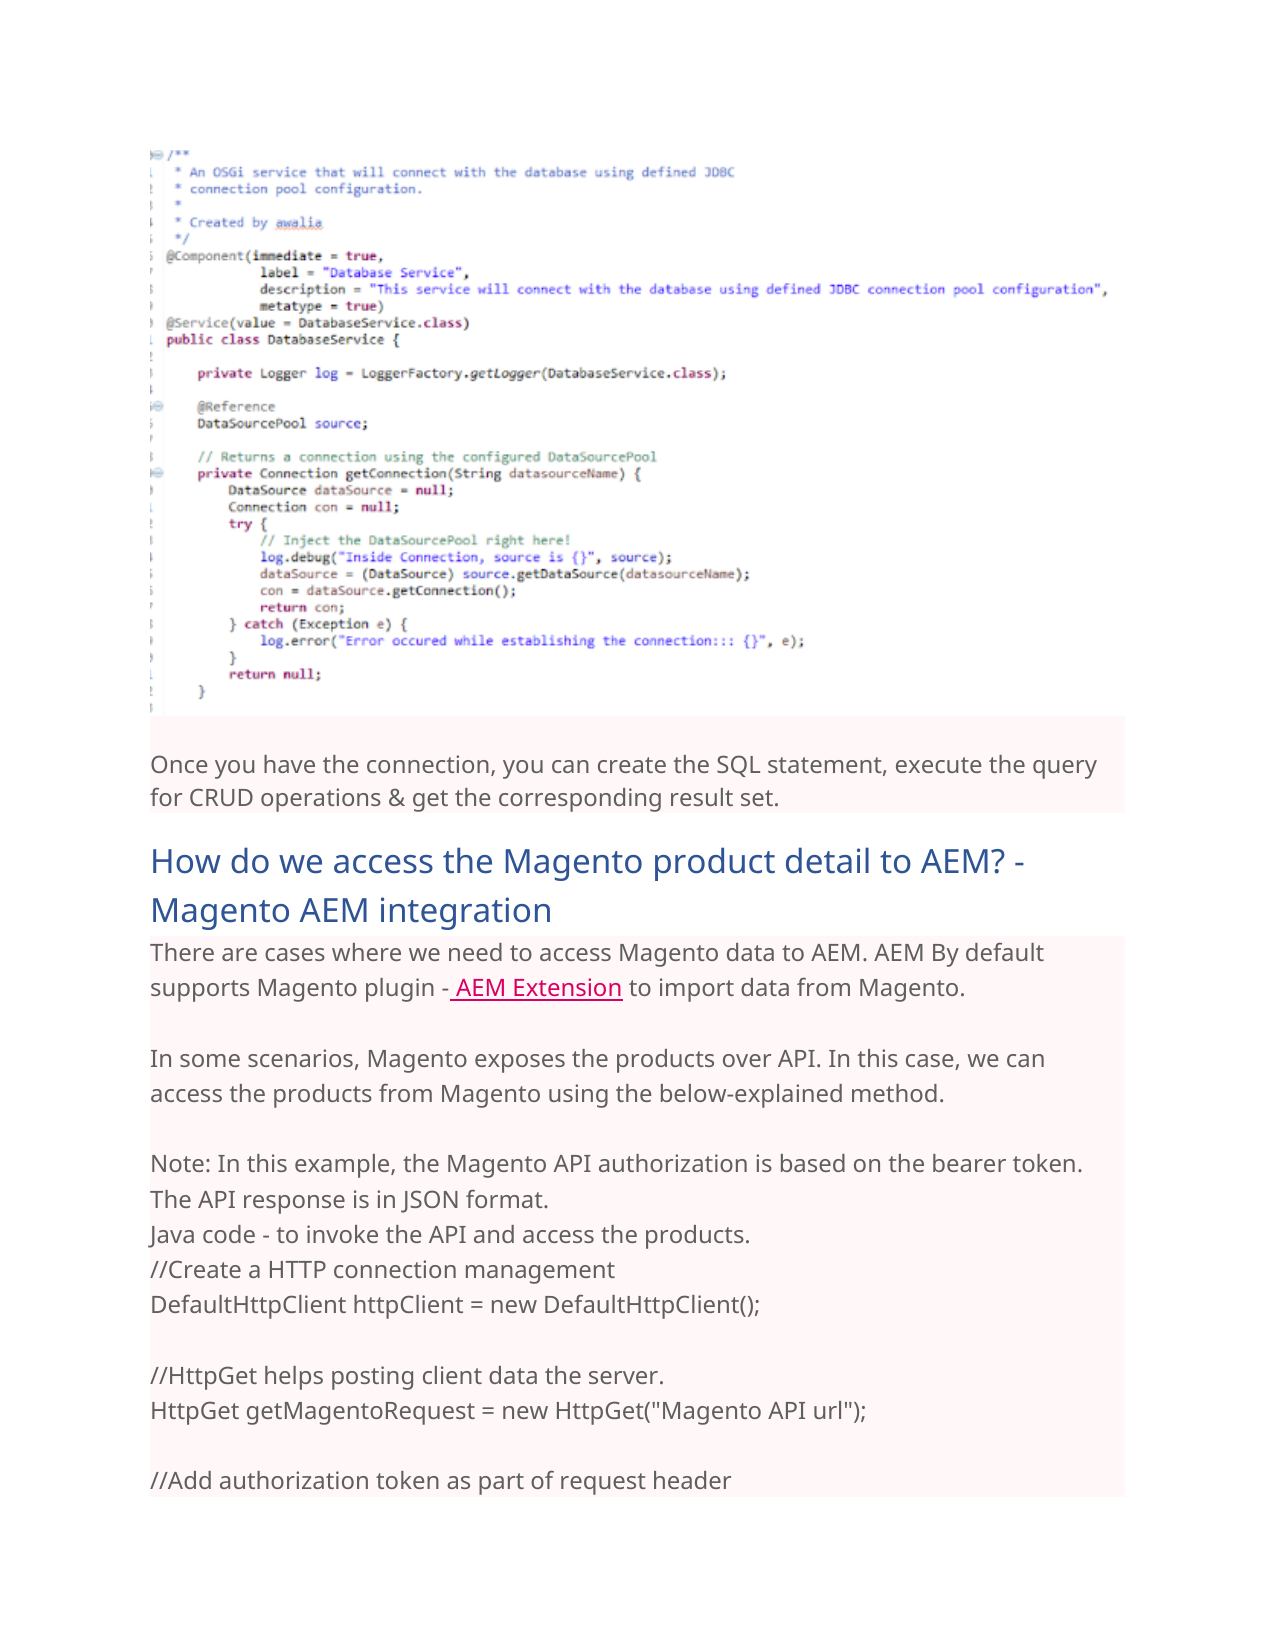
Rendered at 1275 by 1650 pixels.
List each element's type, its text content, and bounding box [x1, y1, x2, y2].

subtitle How do we access the Magento product detail to AEM? - Magento AEM integration [150, 838, 1125, 932]
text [150, 936, 1125, 1497]
picture [150, 150, 1125, 716]
